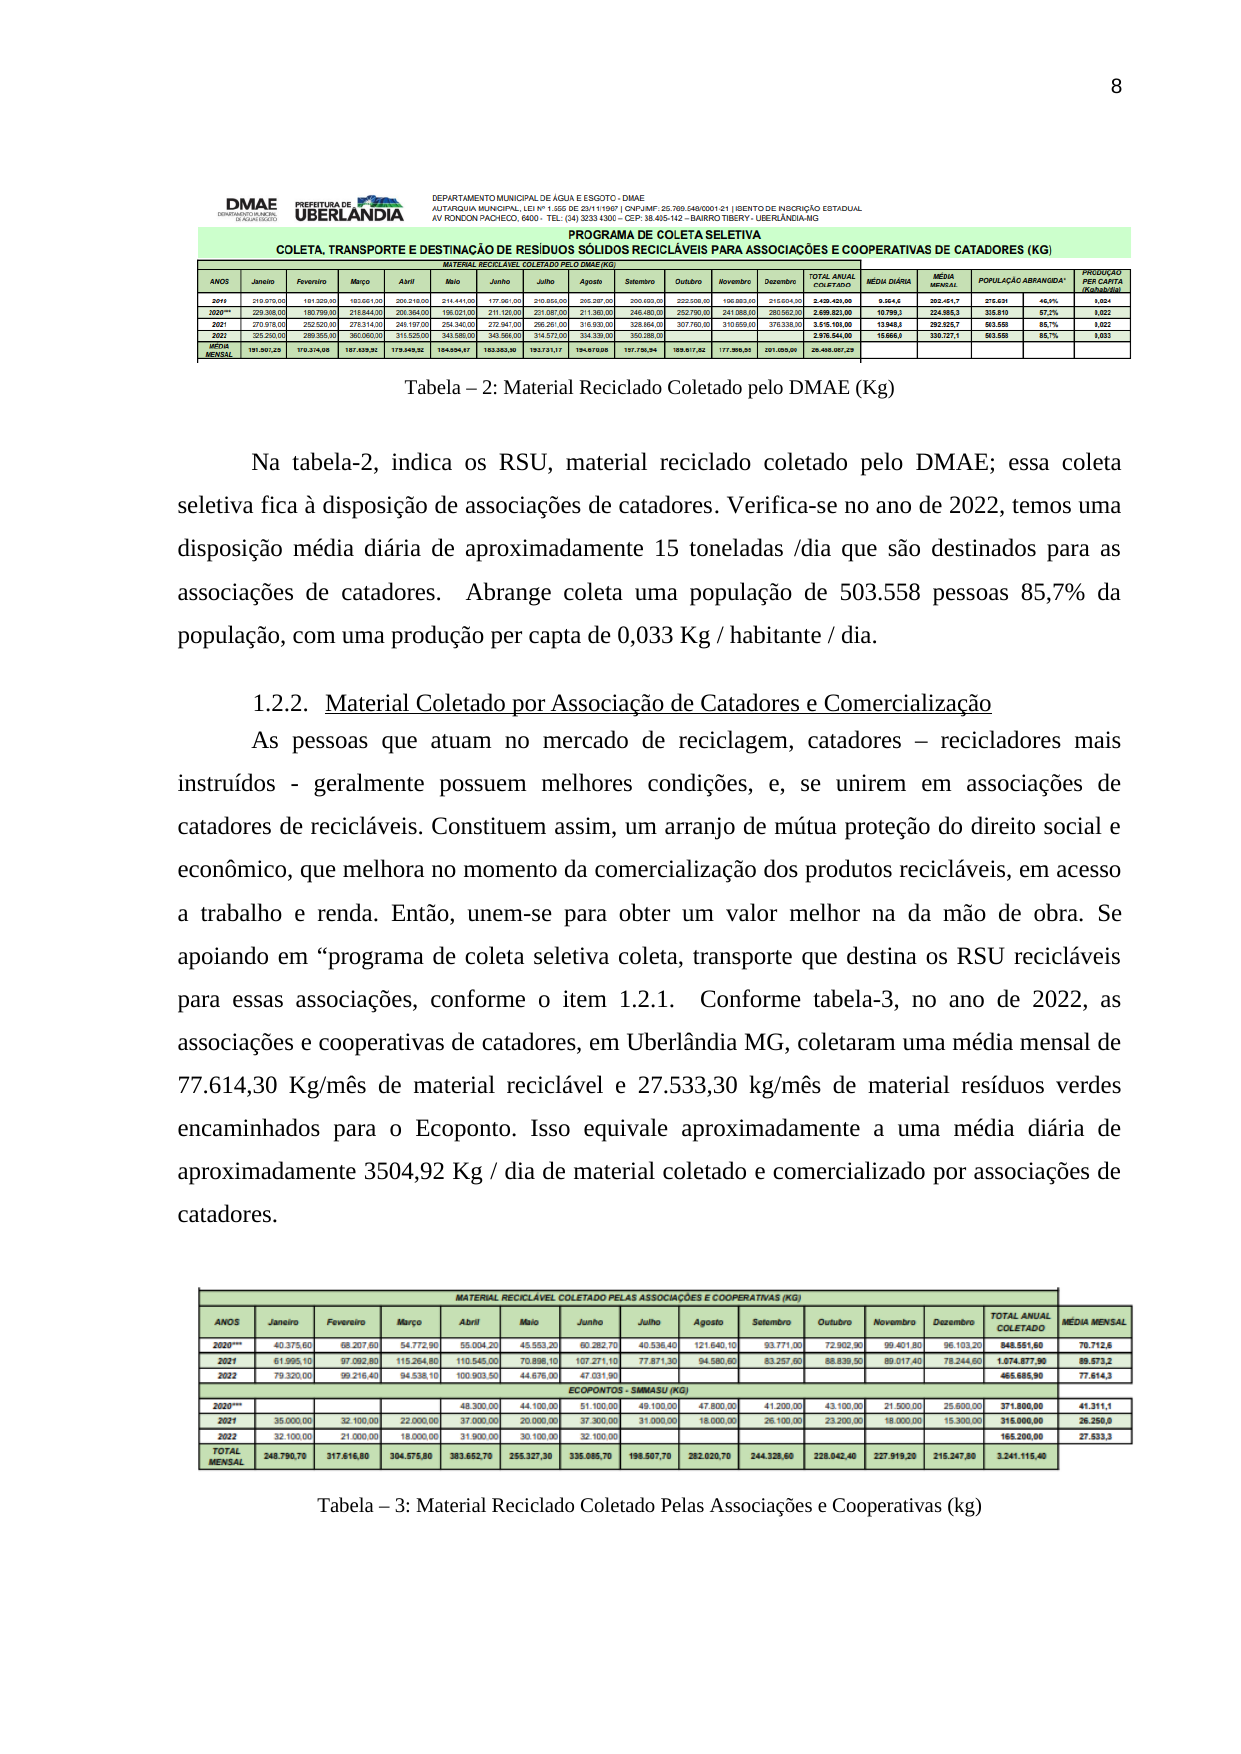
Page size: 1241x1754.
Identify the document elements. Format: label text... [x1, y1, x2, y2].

subtitle Material Coletado por Associação de Catadores e Comercialização [252, 688, 1122, 717]
text As pessoas que atuam no mercado de reciclagem, catadores – recicladores mais instruídos - geralmente possuem melhores condições, e, se unirem em associações de catadores de recicláveis. Constituem assim, um arranjo de mútua proteção do direito social e econômico, que melhora no momento da comercialização dos produtos recicláveis, em acesso a trabalho e renda. Então, unem-se para obter um valor melhor na da mão de obra. Se apoiando em “programa de coleta seletiva coleta, transporte que destina os RSU recicláveis para essas associações, conforme o item 1.2.1. Conforme tabela-3, no ano de 2022, as associações e cooperativas de catadores, em Uberlândia MG, coletaram uma média mensal de 77.614,30 Kg/mês de material reciclável e 27.533,30 kg/mês de material resíduos verdes encaminhados para o Ecoponto. Isso equivale aproximadamente a uma média diária de aproximadamente 3504,92 Kg / dia de material coletado e comercializado por associações de catadores. [177, 725, 1122, 1228]
text Tabela – 3: Material Reciclado Coletado Pelas Associações e Cooperativas (kg) [177, 1286, 1122, 1517]
text Na tabela-2, indica os RSU, material reciclado coletado pelo DMAE; essa coleta seletiva fica à disposição de associações de catadores. Verifica-se no ano de 2022, temos uma disposição média diária de aproximadamente 15 toneladas /dia que são destinados para as associações de catadores. Abrange coleta uma população de 503.558 pessoas 85,7% da população, com uma produção per capta de 0,033 Kg / habitante / dia. [177, 447, 1122, 648]
text Tabela – 2: Material Reciclado Coletado pelo DMAE (Kg) [177, 177, 1122, 399]
